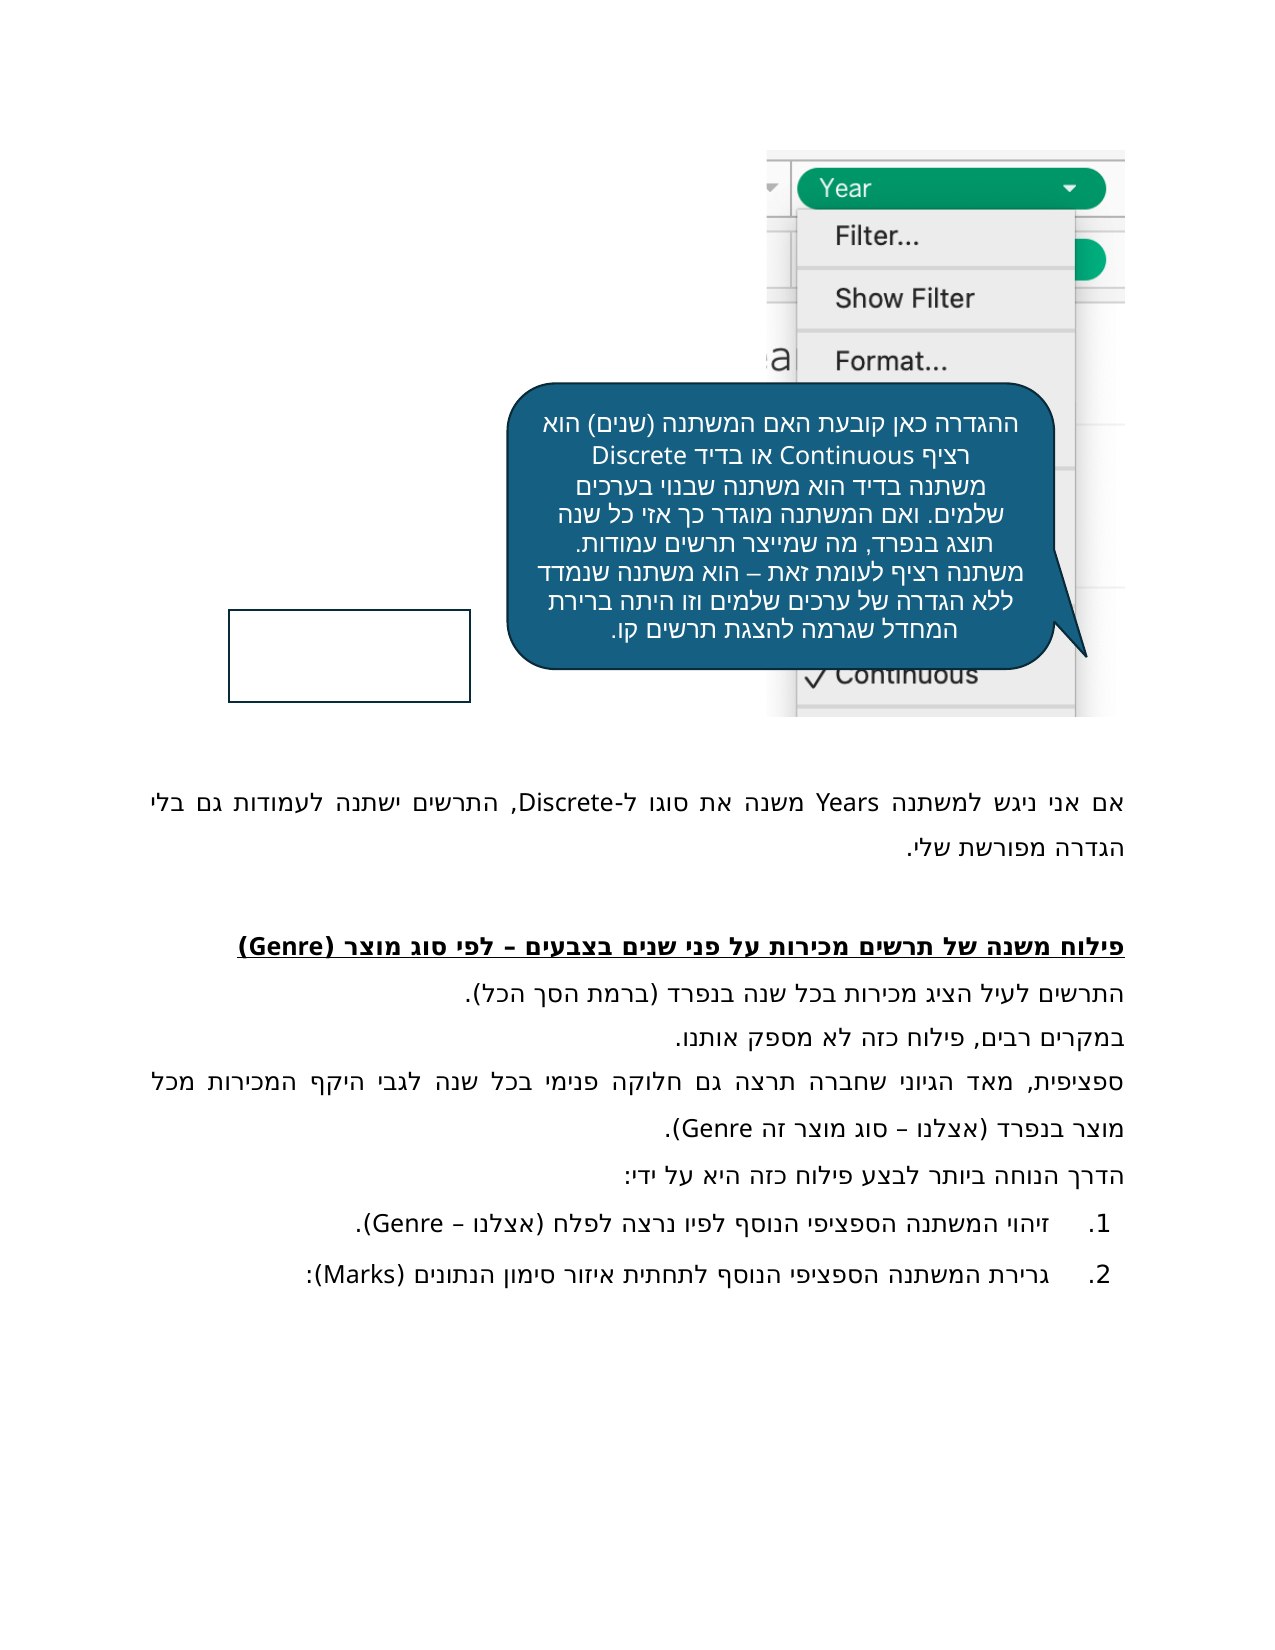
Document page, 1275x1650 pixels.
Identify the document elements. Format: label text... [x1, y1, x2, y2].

text פילוח משנה של תרשים מכירות על פני שנים בצבעים – לפי סוג מוצר (Genre) [150, 928, 1125, 962]
text התרשים לעיל הציג מכירות בכל שנה בנפרד (ברמת הסך הכל). [150, 979, 1125, 1008]
text הדרך הנוחה ביותר לבצע פילוח כזה היא על ידי: [150, 1161, 1125, 1191]
picture [766, 150, 1125, 717]
text ספציפית, מאד הגיוני שחברה תרצה גם חלוקה פנימי בכל שנה לגבי היקף המכירות מכל מוצר בנפרד (אצלנו – סוג מוצר זה Genre). [150, 1067, 1125, 1144]
text אם אני ניגש למשתנה Years משנה את סוגו ל-Discrete, התרשים ישתנה לעמודות גם בלי הגדרה מפורשת שלי. [150, 785, 1125, 862]
list גרירת המשתנה הספציפי הנוסף לתחתית איזור סימון הנתונים (Marks): [150, 1256, 1087, 1290]
text במקרים רבים, פילוח כזה לא מספק אותנו. [150, 1023, 1125, 1052]
list זיהוי המשתנה הספציפי הנוסף לפיו נרצה לפלח (אצלנו – Genre). [150, 1205, 1087, 1239]
